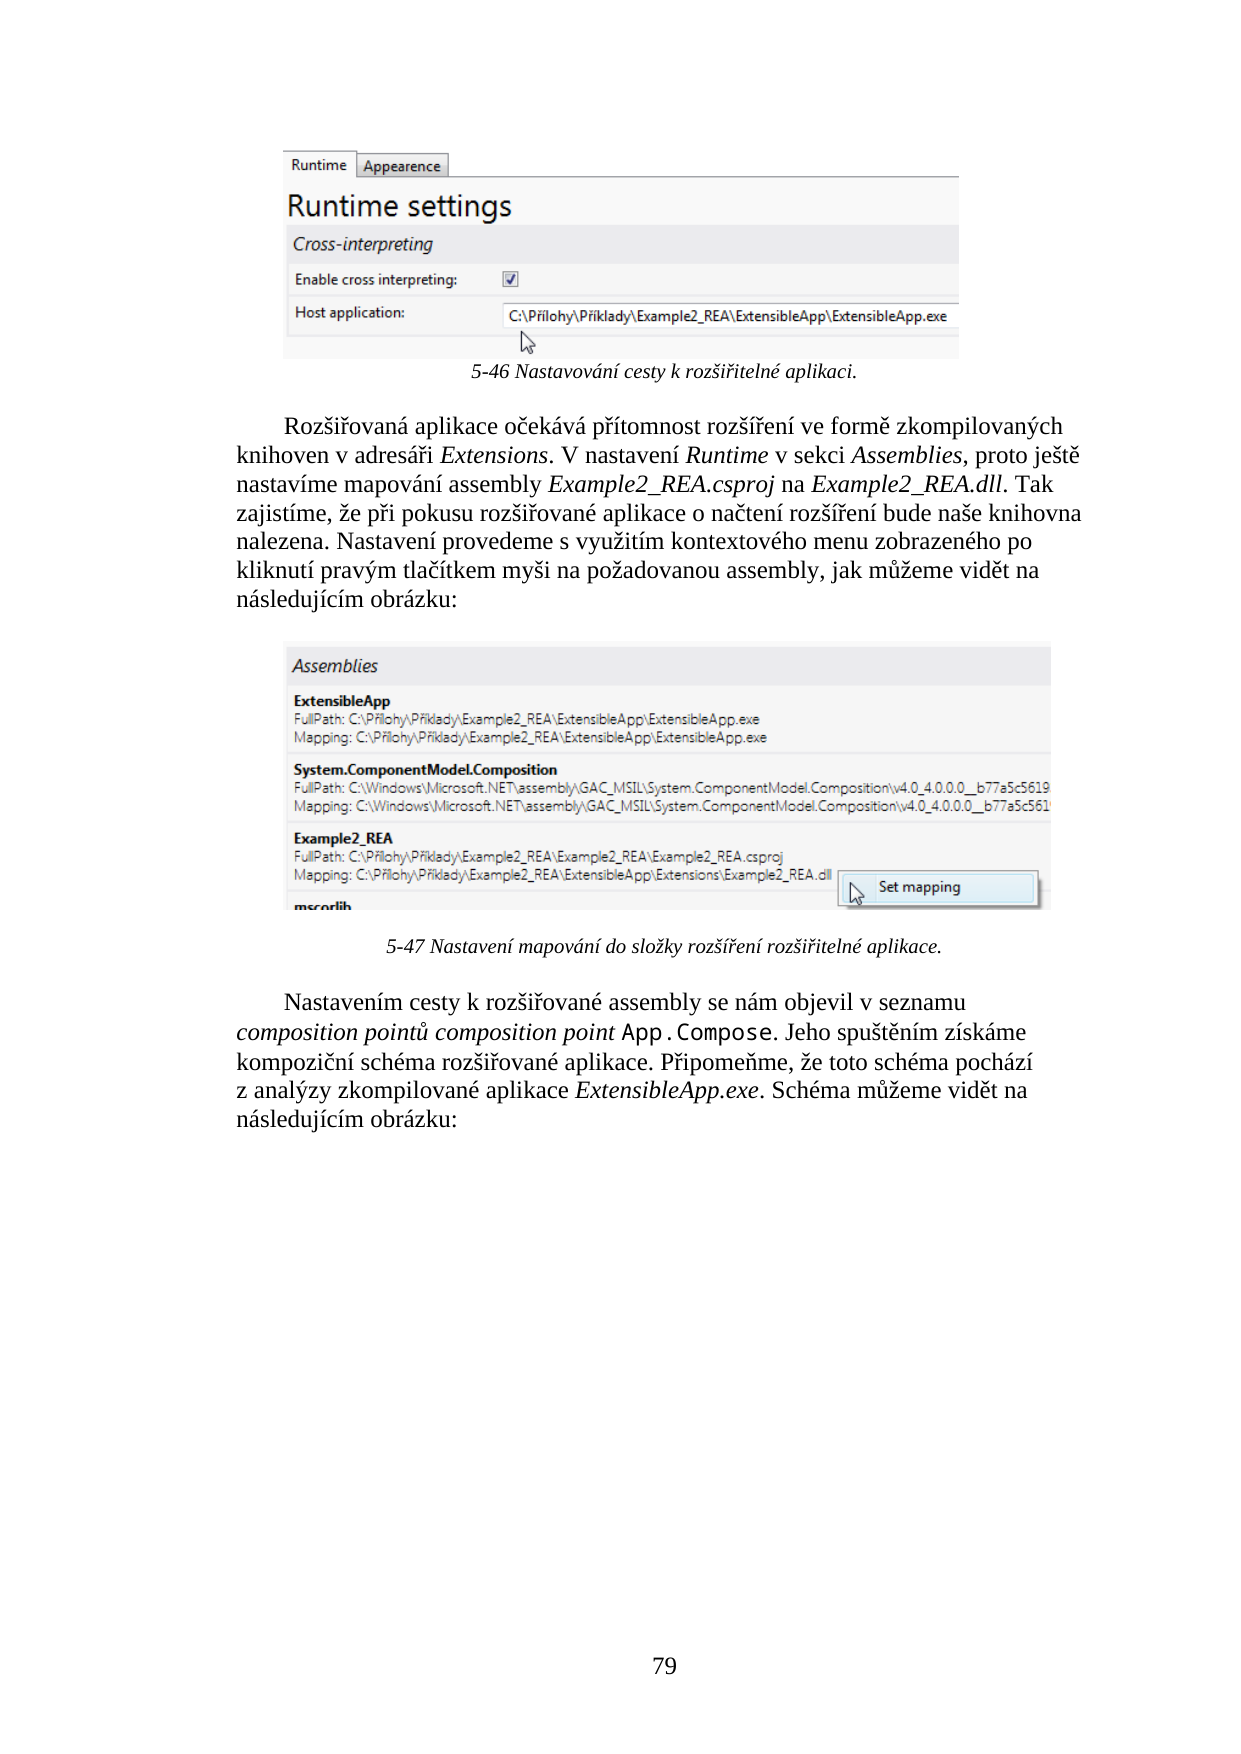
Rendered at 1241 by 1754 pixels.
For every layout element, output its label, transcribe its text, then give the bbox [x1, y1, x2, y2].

picture [283, 147, 959, 359]
text Nastavením cesty k rozšiřované assembly se nám objevil v seznamu composition pointů composition point App.Compose. Jeho spuštěním získáme kompoziční schéma rozšiřované aplikace. Připomeňme, že toto schéma pochází z analýzy zkompilované aplikace ExtensibleApp.exe. Schéma můžeme vidět na následujícím obrázku: [236, 987, 1092, 1133]
picture [283, 641, 1051, 910]
text Rozšiřovaná aplikace očekává přítomnost rozšíření ve formě zkompilovaných knihoven v adresáři Extensions. V nastavení Runtime v sekci Assemblies, proto ještě nastavíme mapování assembly Example2_REA.csproj na Example2_REA.dll. Tak zajistíme, že při pokusu rozšiřované aplikace o načtení rozšíření bude naše knihovna nalezena. Nastavení provedeme s využitím kontextového menu zobrazeného po kliknutí pravým tlačítkem myši na požadovanou assembly, jak můžeme vidět na následujícím obrázku: [236, 411, 1092, 613]
